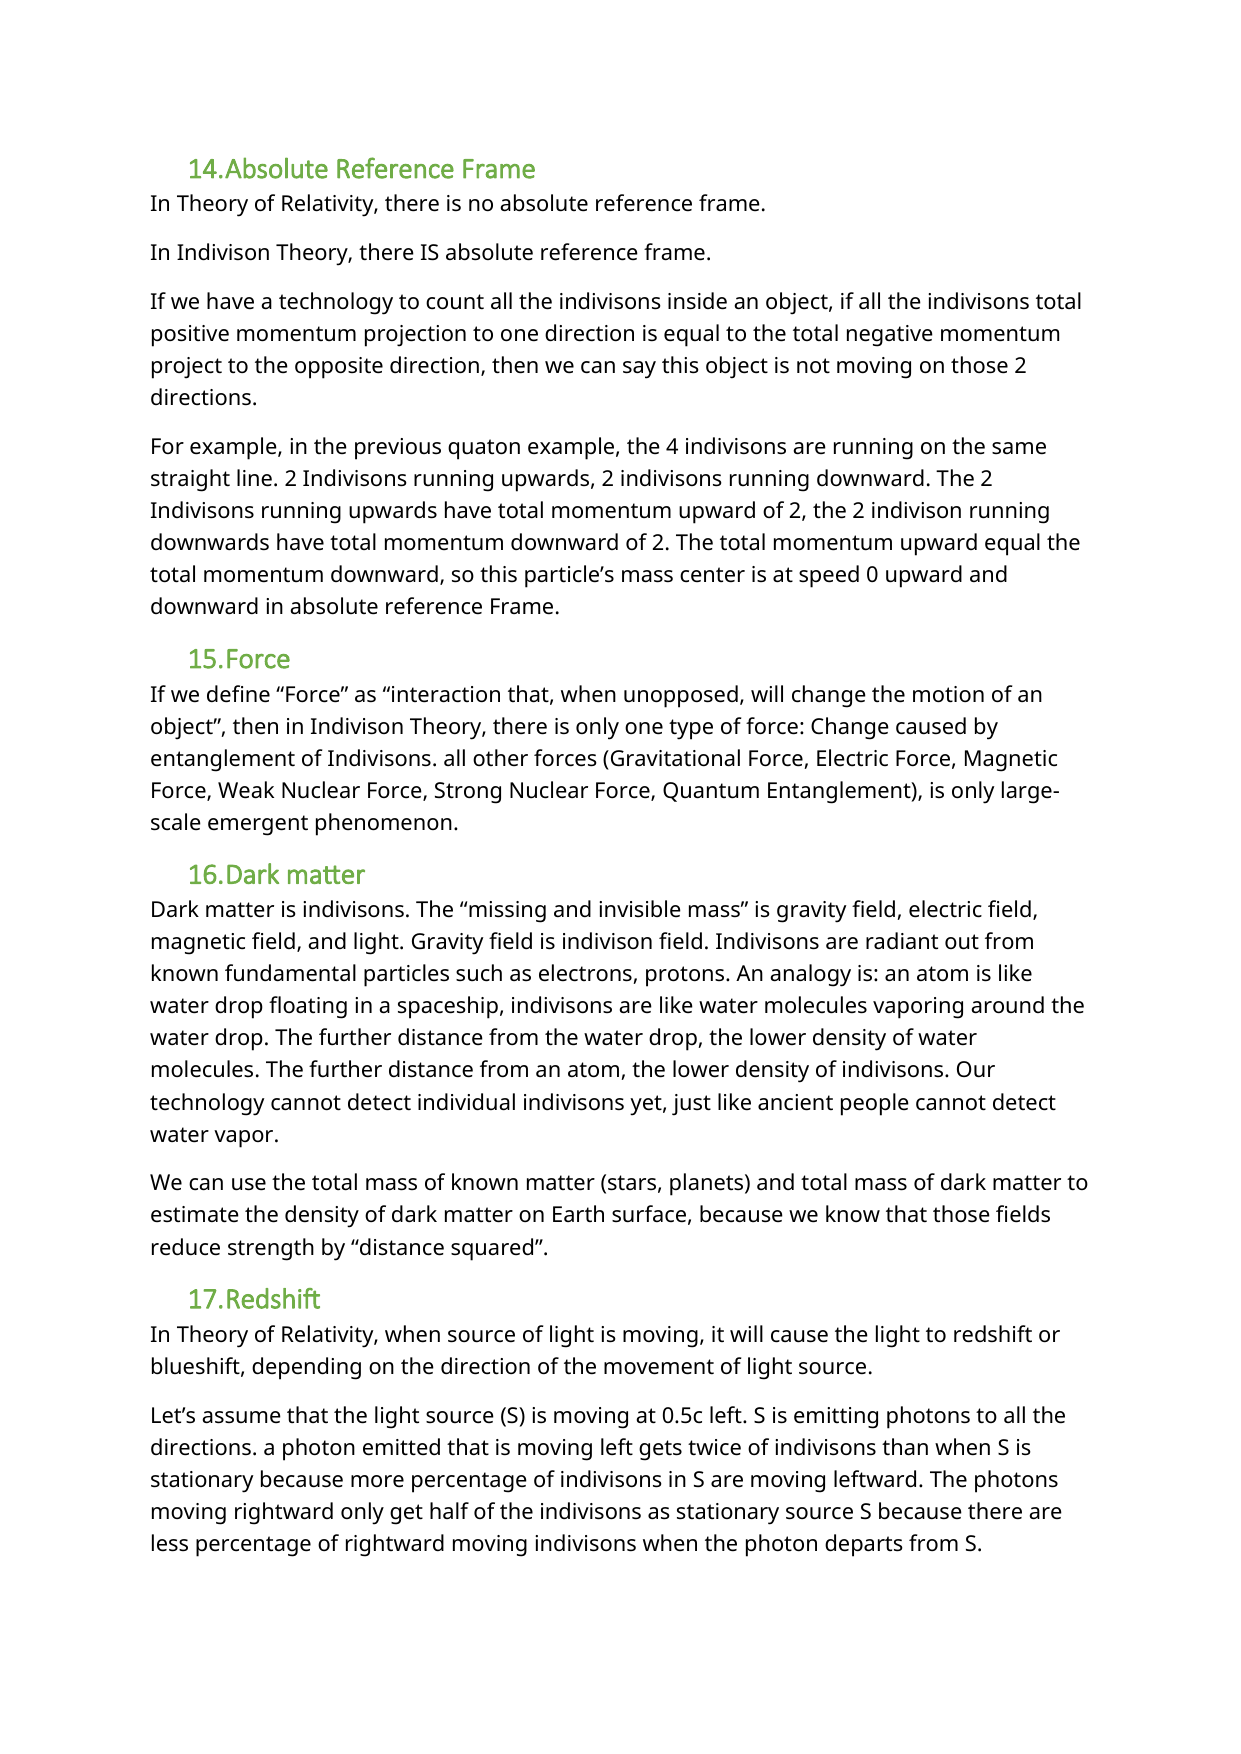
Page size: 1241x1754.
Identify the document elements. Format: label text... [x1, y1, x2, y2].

text For example, in the previous quaton example, the 4 indivisons are running on the same straight line. 2 Indivisons running upwards, 2 indivisons running downward. The 2 Indivisons running upwards have total momentum upward of 2, the 2 indivison running downwards have total momentum downward of 2. The total momentum upward equal the total momentum downward, so this particle’s mass center is at speed 0 upward and downward in absolute reference Frame. [150, 431, 1090, 621]
text Let’s assume that the light source (S) is moving at 0.5c left. S is emitting photons to all the directions. a photon emitted that is moving left gets twice of indivisons than when S is stationary because more percentage of indivisons in S are moving leftward. The photons moving rightward only get half of the indivisons as stationary source S because there are less percentage of rightward moving indivisons when the photon departs from S. [150, 1399, 1090, 1558]
subtitle Redshift [187, 1280, 1090, 1316]
text If we define “Force” as “interaction that, when unopposed, will change the motion of an object”, then in Indivison Theory, there is only one type of force: Change caused by entanglement of Indivisons. all other forces (Gravitational Force, Electric Force, Magnetic Force, Weak Nuclear Force, Strong Nuclear Force, Quantum Entanglement), is only large-scale emergent phenomenon. [150, 678, 1090, 837]
text We can use the total mass of known matter (stars, planets) and total mass of dark matter to estimate the density of dark matter on Earth surface, because we know that those fields reduce strength by “distance squared”. [150, 1167, 1090, 1261]
text If we have a technology to count all the indivisons inside an object, if all the indivisons total positive momentum projection to one direction is equal to the total negative momentum project to the opposite direction, then we can say this object is not moving on those 2 directions. [150, 286, 1090, 412]
subtitle Absolute Reference Frame [187, 150, 1090, 186]
text In Theory of Relativity, there is no absolute reference frame. [150, 188, 1090, 218]
subtitle Force [187, 640, 1090, 676]
text In Theory of Relativity, when source of light is moving, it will cause the light to redshift or blueshift, depending on the direction of the movement of light source. [150, 1319, 1090, 1381]
text In Indivison Theory, there IS absolute reference frame. [150, 237, 1090, 267]
subtitle Dark matter [187, 856, 1090, 891]
text Dark matter is indivisons. The “missing and invisible mass” is gravity field, electric field, magnetic field, and light. Gravity field is indivison field. Indivisons are radiant out from known fundamental particles such as electrons, protons. An analogy is: an atom is like water drop floating in a spaceship, indivisons are like water molecules vaporing around the water drop. The further distance from the water drop, the lower density of water molecules. The further distance from an atom, the lower density of indivisons. Our technology cannot detect individual indivisons yet, just like ancient people cannot detect water vapor. [150, 894, 1090, 1148]
